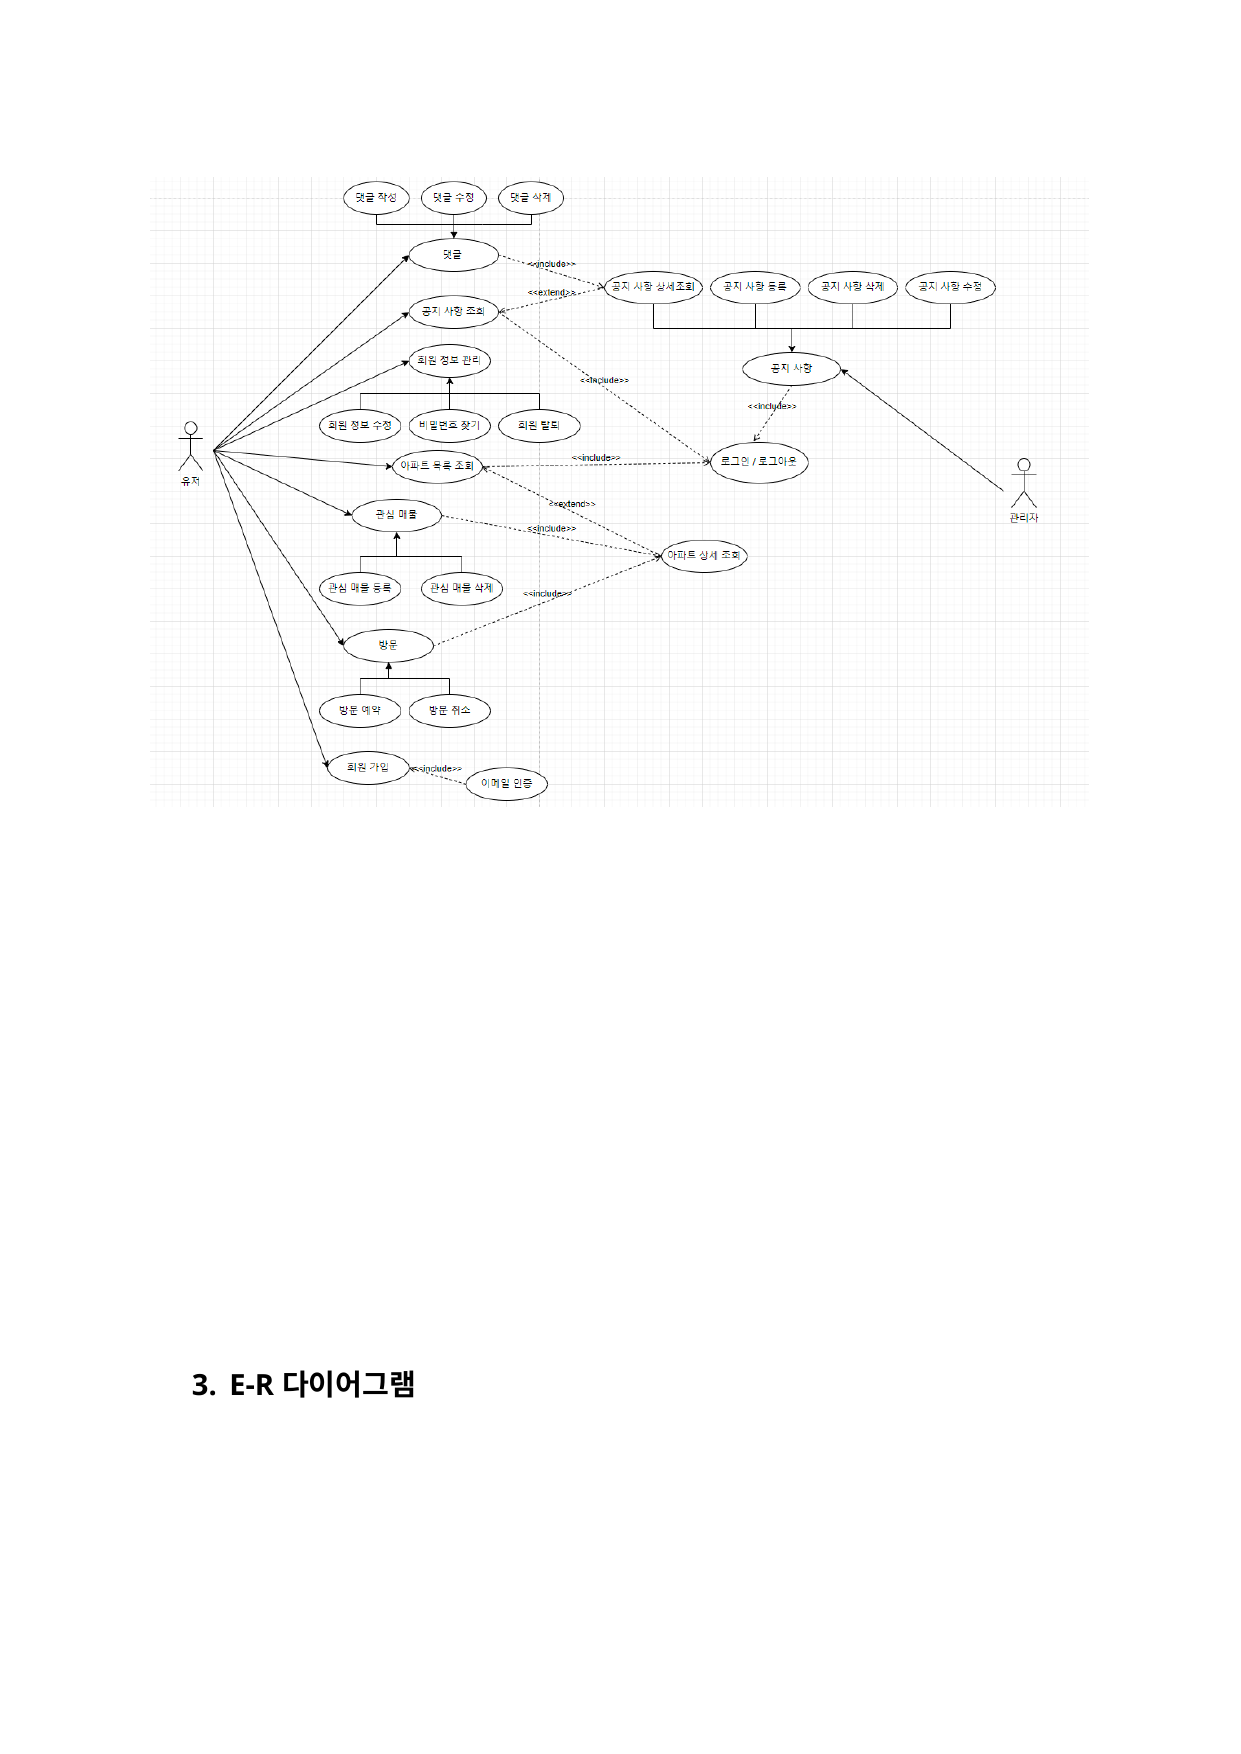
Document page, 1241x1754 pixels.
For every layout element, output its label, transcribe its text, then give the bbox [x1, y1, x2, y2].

list E-R 다이어그램 [192, 1361, 1090, 1403]
picture [150, 177, 1089, 807]
